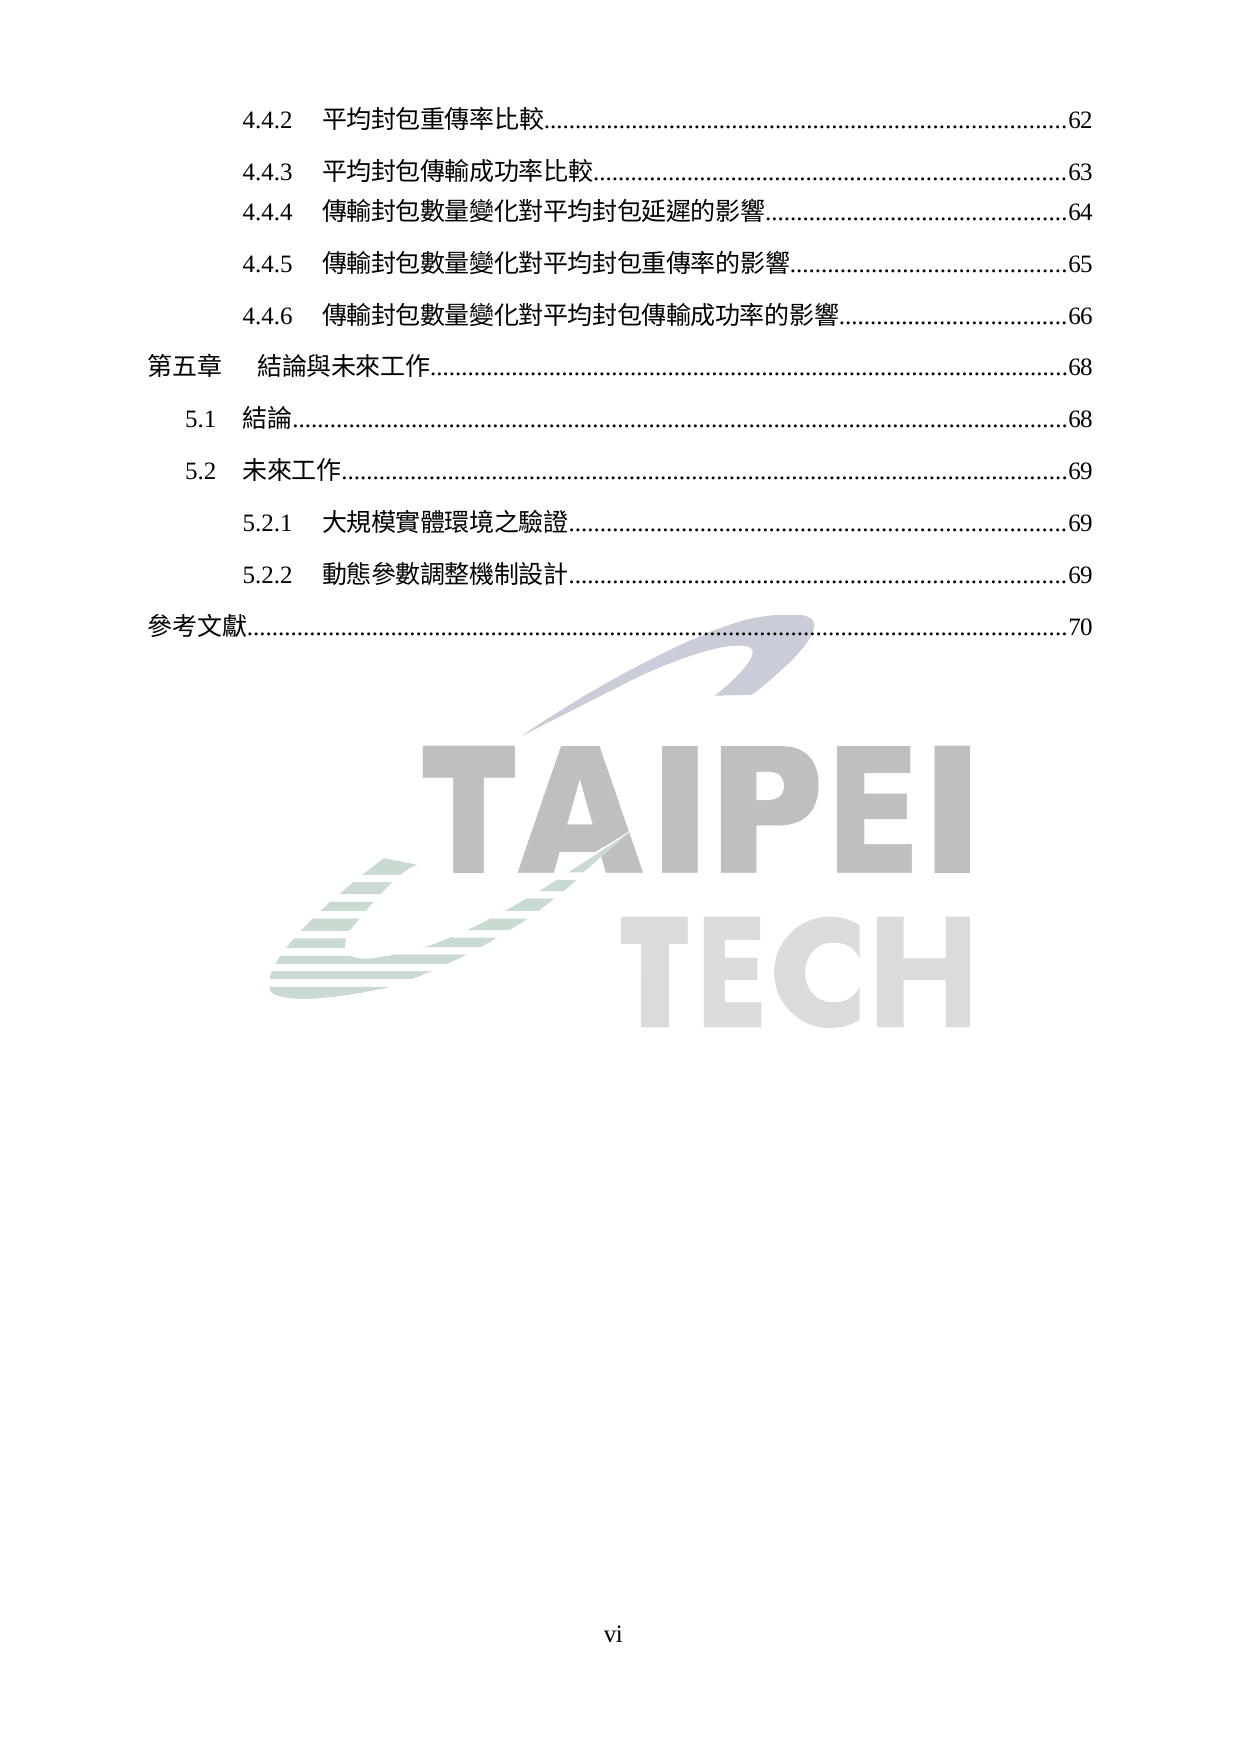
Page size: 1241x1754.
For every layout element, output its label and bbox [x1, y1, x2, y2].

picture [269, 615, 971, 1028]
